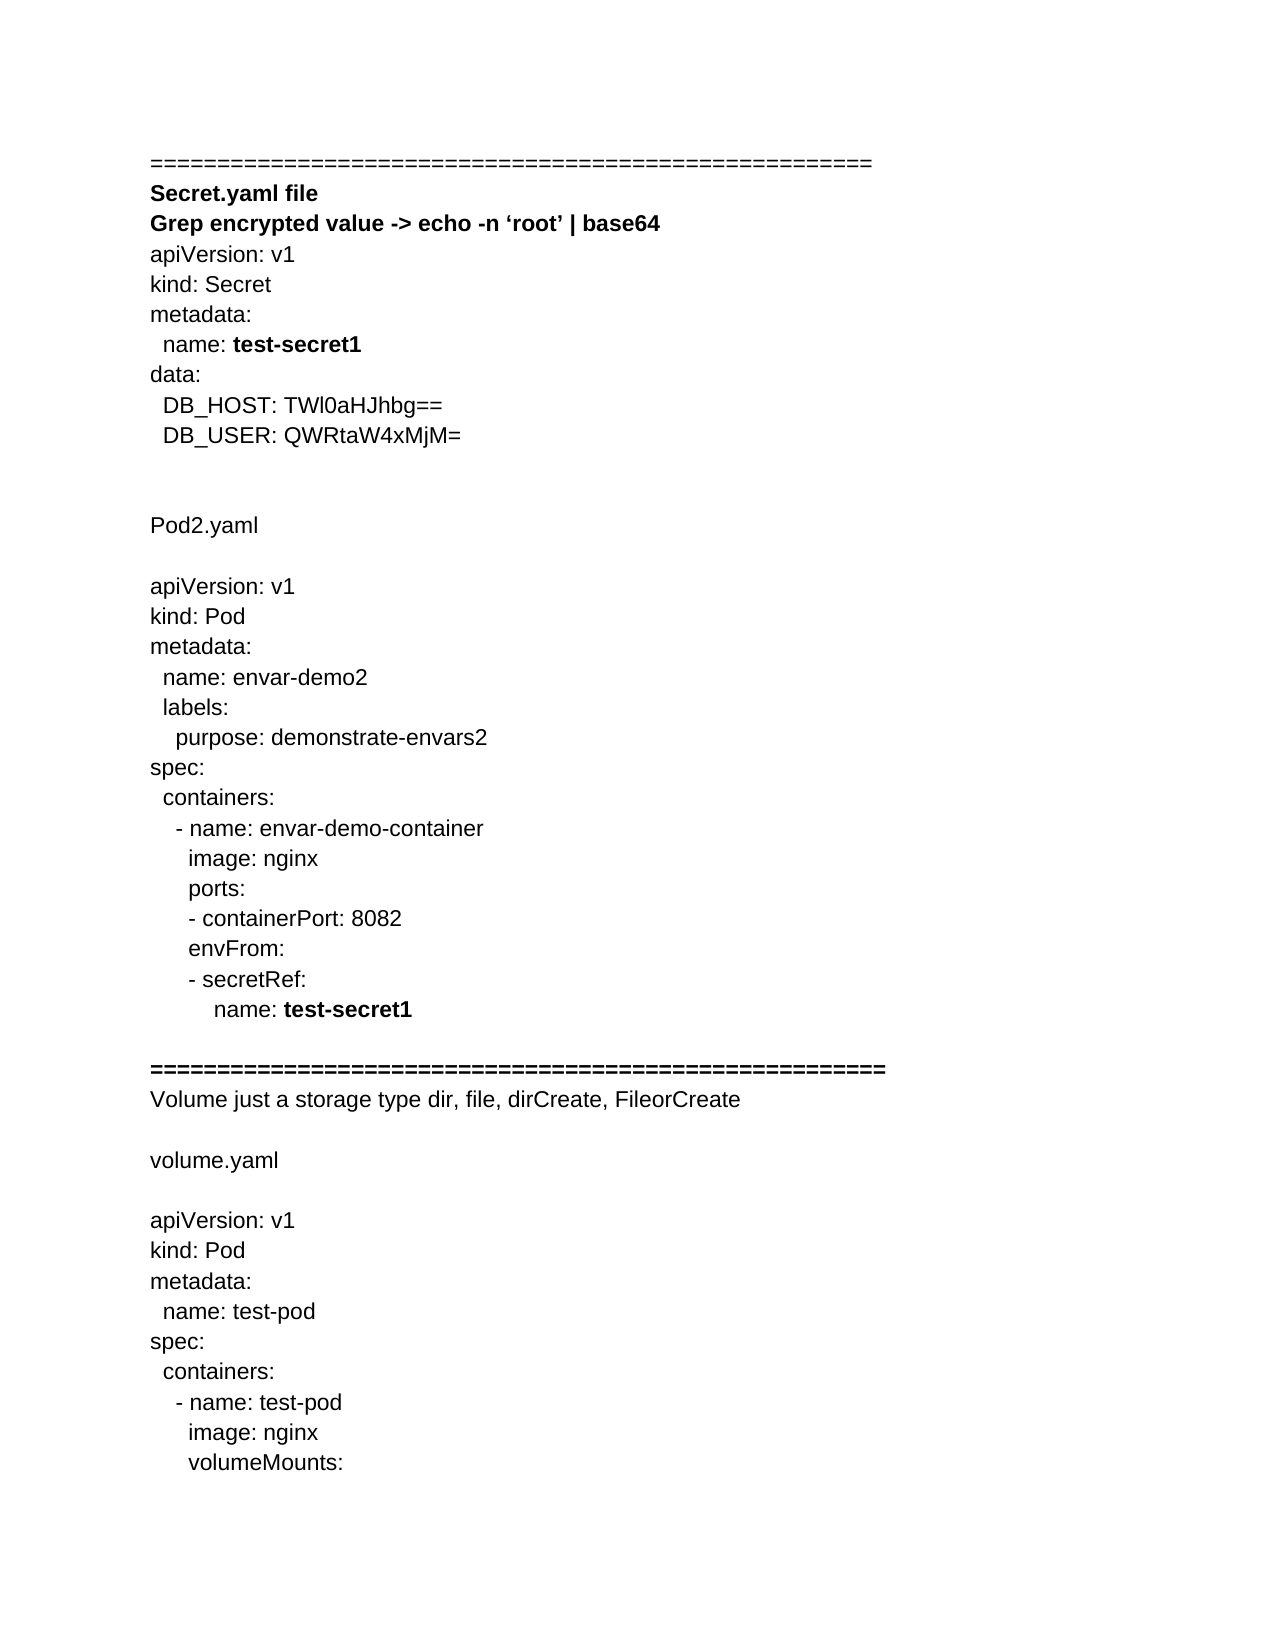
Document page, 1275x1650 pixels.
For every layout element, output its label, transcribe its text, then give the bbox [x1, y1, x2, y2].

text ports: [150, 875, 1125, 901]
text apiVersion: v1 [150, 1207, 1125, 1234]
text name: test-secret1 [150, 996, 1125, 1022]
text volume.yaml [150, 1147, 1125, 1173]
text DB_HOST: TWl0aHJhbg== [150, 392, 1125, 418]
text apiVersion: v1 [150, 241, 1125, 267]
text ======================================================= [150, 1056, 1125, 1083]
text ====================================================== [150, 150, 1125, 176]
text containers: [150, 1358, 1125, 1385]
text DB_USER: QWRtaW4xMjM= [150, 422, 1125, 448]
text metadata: [150, 1268, 1125, 1294]
text metadata: [150, 301, 1125, 327]
text name: envar-demo2 [150, 663, 1125, 690]
text spec: [150, 754, 1125, 781]
text containers: [150, 784, 1125, 811]
text metadata: [150, 633, 1125, 660]
text apiVersion: v1 [150, 573, 1125, 599]
text Grep encrypted value -> echo -n ‘root’ | base64 [150, 210, 1125, 237]
text image: nginx [150, 845, 1125, 871]
text name: test-pod [150, 1298, 1125, 1324]
text spec: [150, 1328, 1125, 1354]
text - name: test-pod [150, 1388, 1125, 1415]
text Pod2.yaml [150, 512, 1125, 539]
text - containerPort: 8082 [150, 905, 1125, 932]
text data: [150, 361, 1125, 388]
text name: test-secret1 [150, 331, 1125, 358]
text Volume just a storage type dir, file, dirCreate, FileorCreate [150, 1086, 1125, 1113]
text kind: Secret [150, 271, 1125, 297]
text - name: envar-demo-container [150, 814, 1125, 841]
text purpose: demonstrate-envars2 [150, 724, 1125, 750]
text kind: Pod [150, 603, 1125, 629]
text image: nginx [150, 1419, 1125, 1445]
text envFrom: [150, 935, 1125, 962]
text volumeMounts: [150, 1449, 1125, 1475]
text kind: Pod [150, 1237, 1125, 1264]
text - secretRef: [150, 966, 1125, 992]
text Secret.yaml file [150, 180, 1125, 207]
text labels: [150, 694, 1125, 720]
